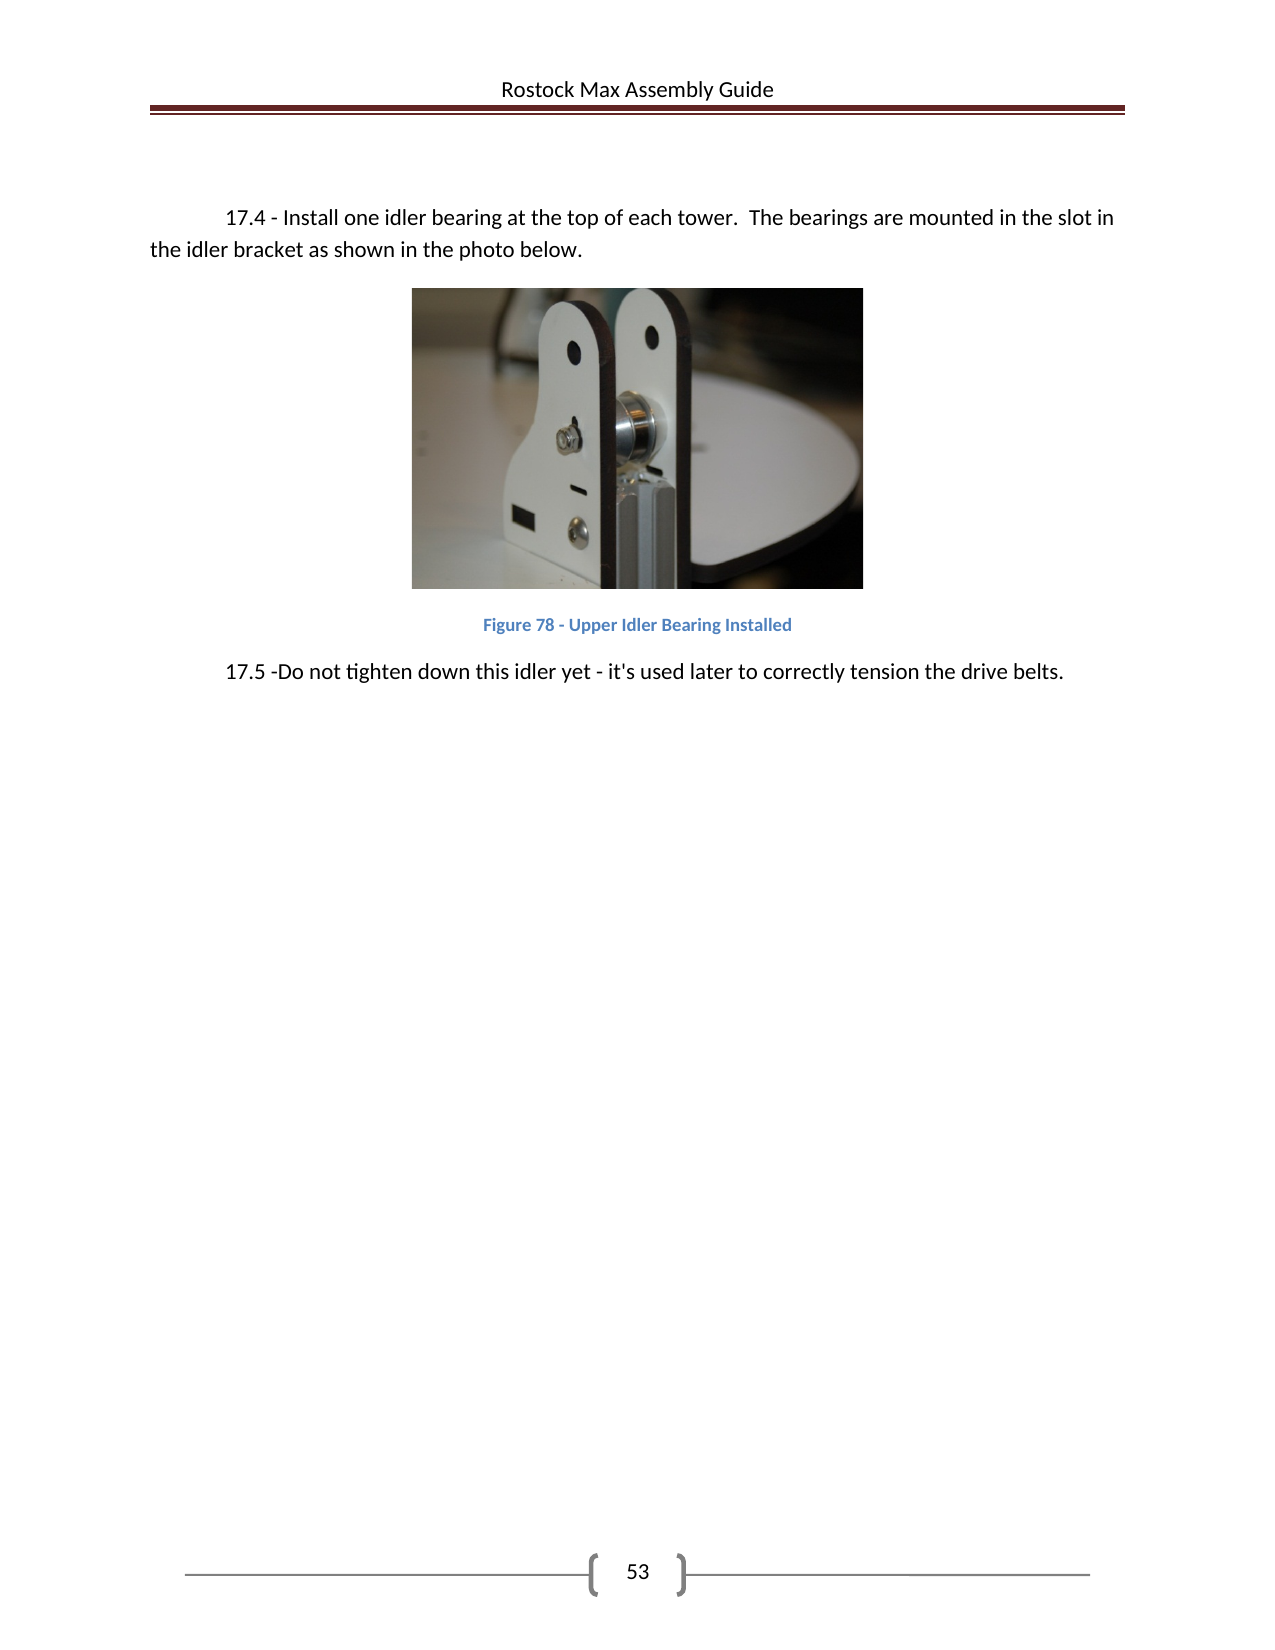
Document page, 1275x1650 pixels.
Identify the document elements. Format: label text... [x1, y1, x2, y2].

text 17.4 - Install one idler bearing at the top of each tower. The bearings are mounted in the slot in the idler bracket as shown in the photo below. [150, 203, 1125, 263]
picture [411, 288, 864, 589]
text Figure 78 - Upper Idler Bearing Installed [150, 613, 1125, 636]
text 17.5 -Do not tighten down this idler yet - it's used later to correctly tension the drive belts. [150, 657, 1125, 685]
